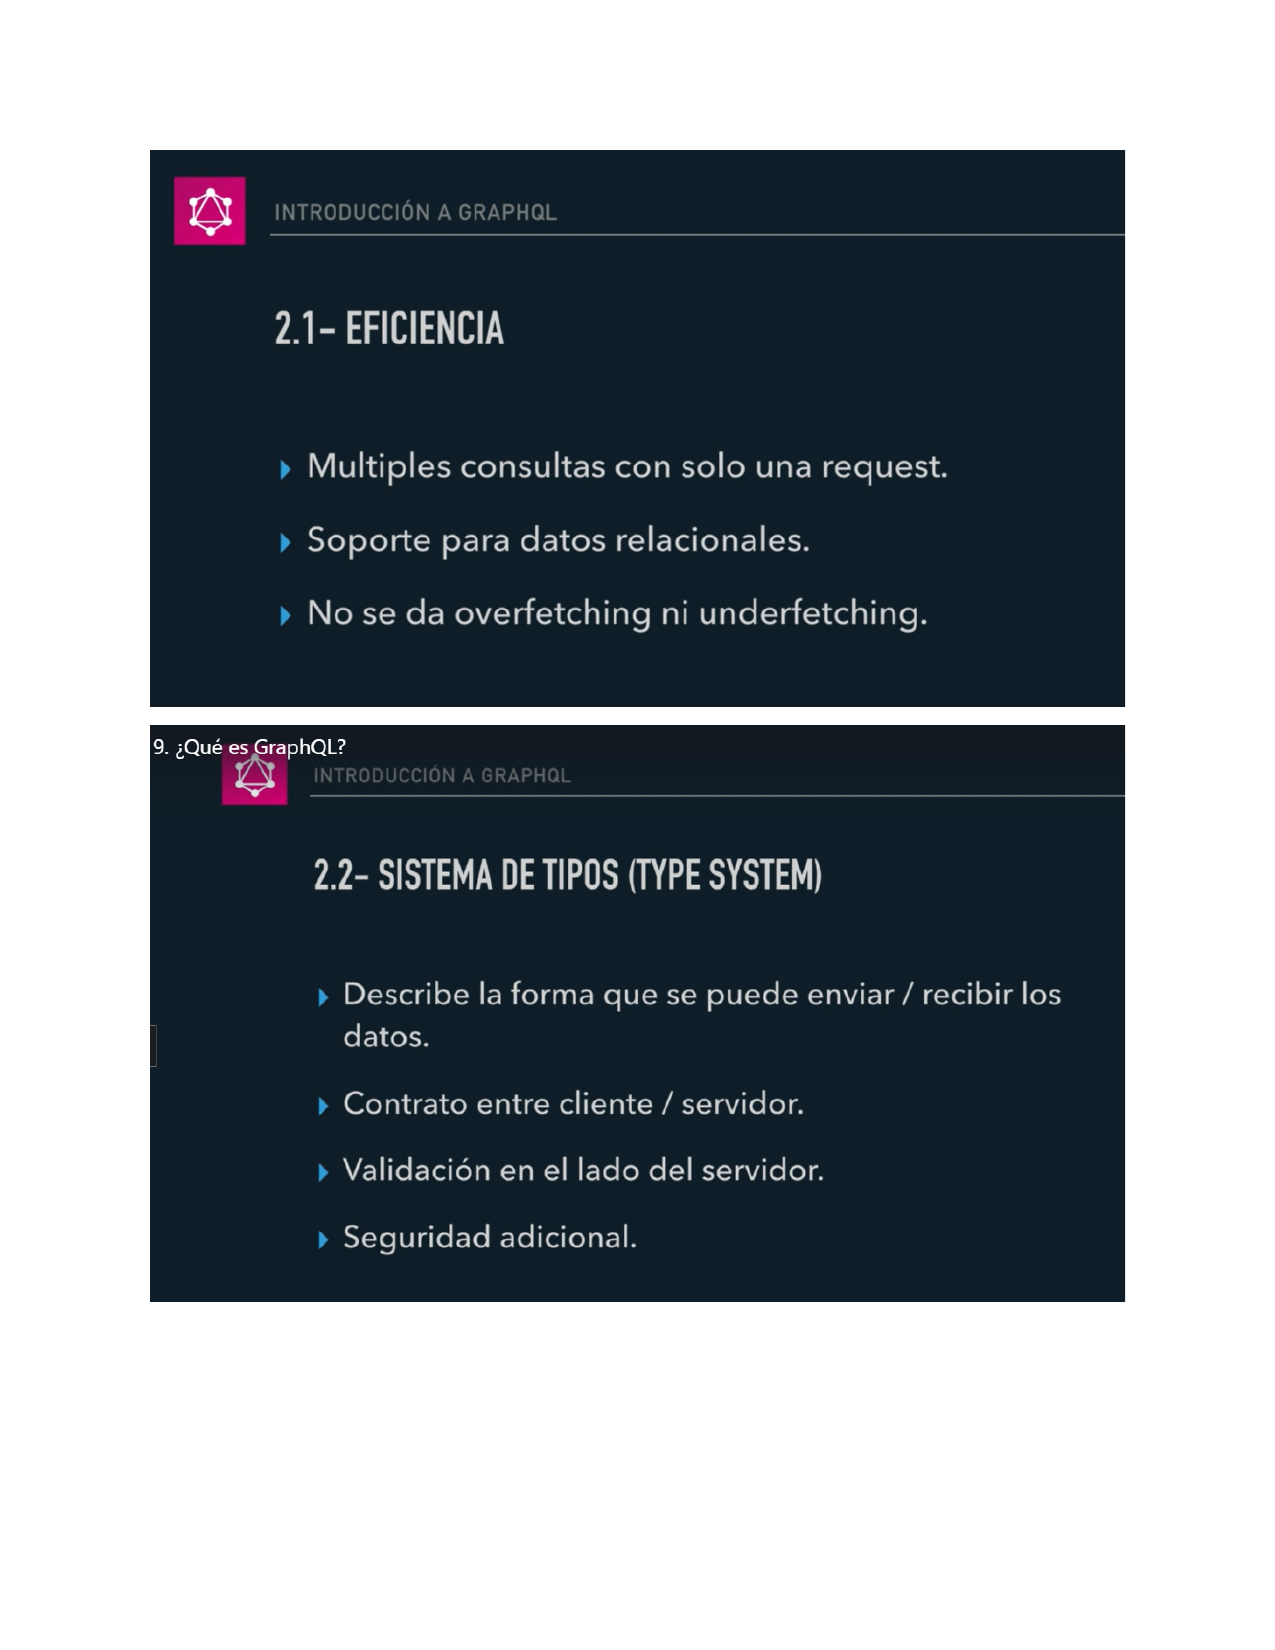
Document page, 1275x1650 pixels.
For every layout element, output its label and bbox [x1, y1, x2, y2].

picture [150, 725, 1125, 1302]
picture [150, 150, 1125, 707]
